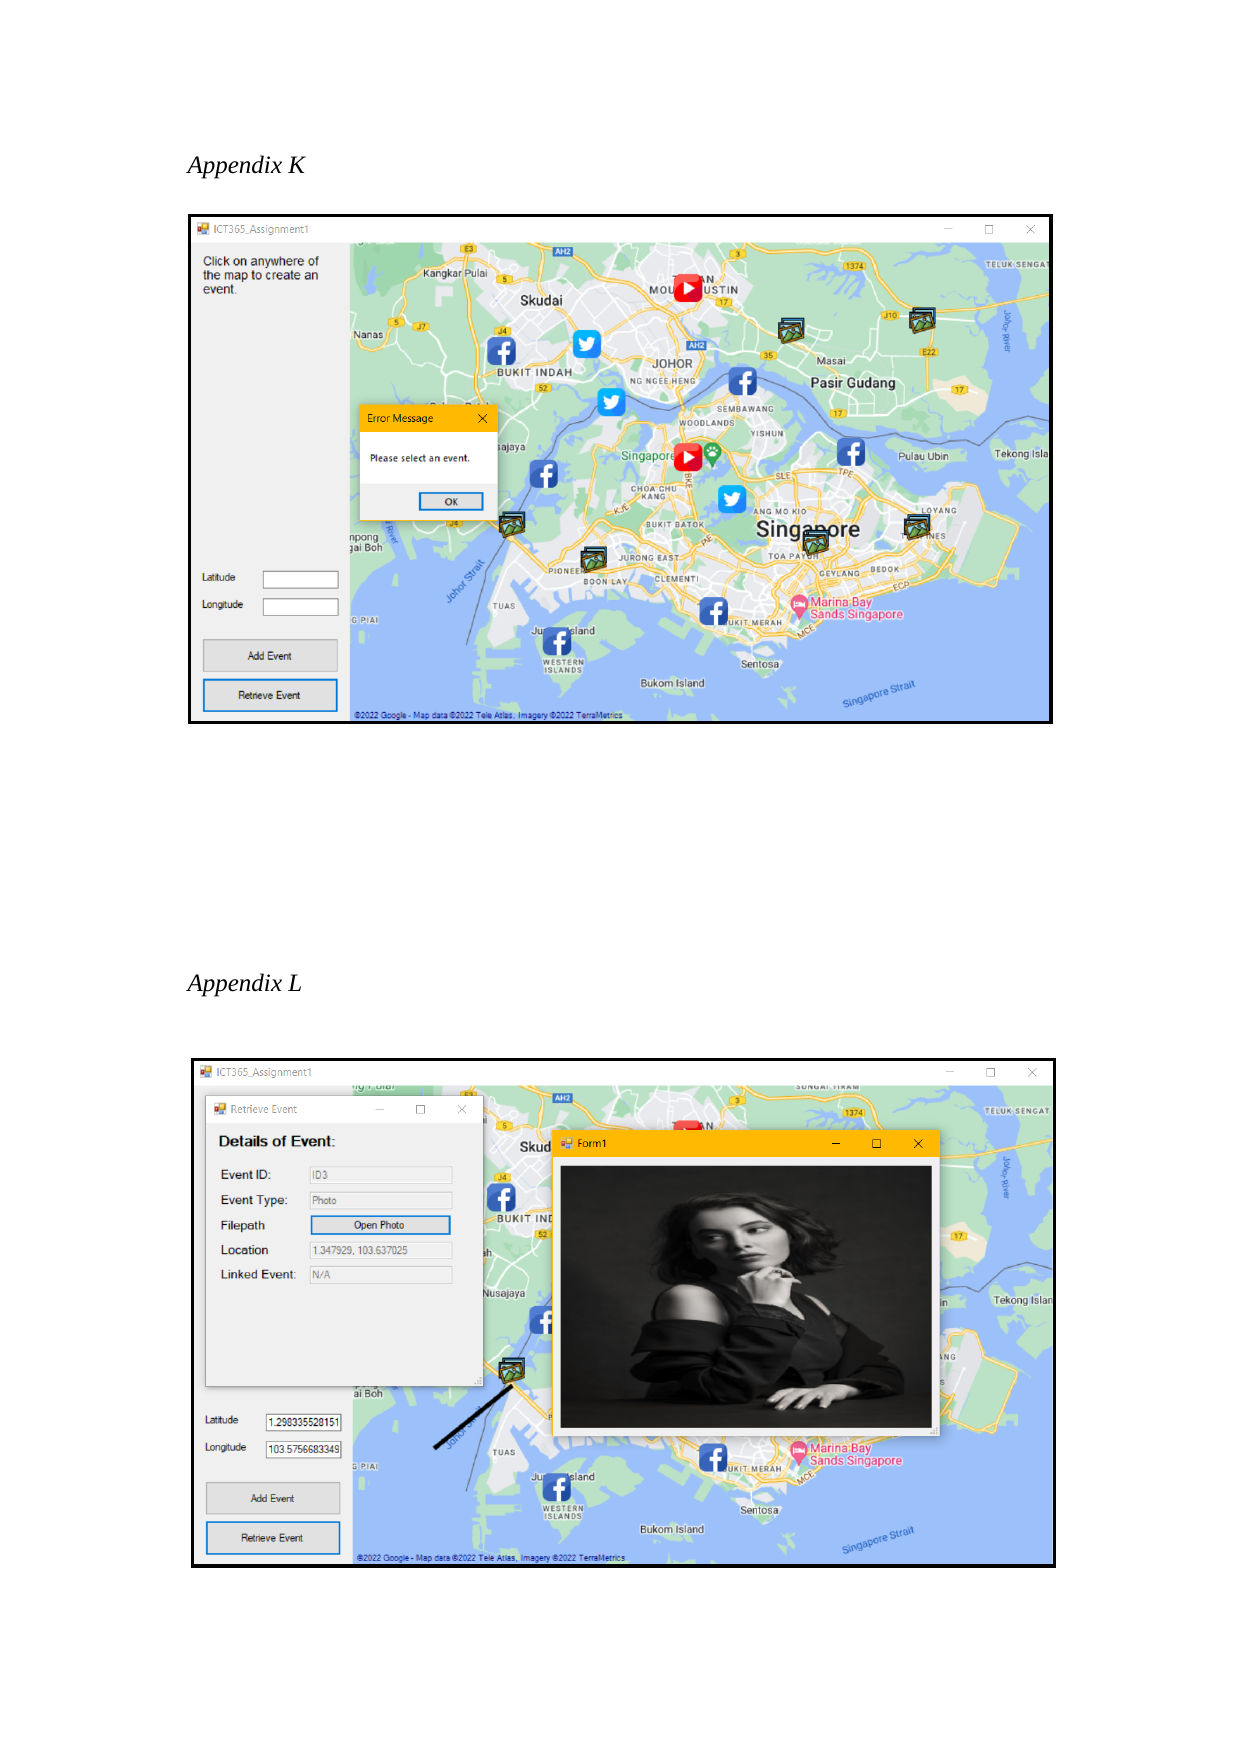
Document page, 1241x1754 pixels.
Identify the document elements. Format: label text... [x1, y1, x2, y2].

picture [191, 217, 1049, 721]
picture [194, 1061, 1053, 1564]
text Appendix K [187, 150, 1053, 179]
text Appendix L [187, 968, 1053, 997]
